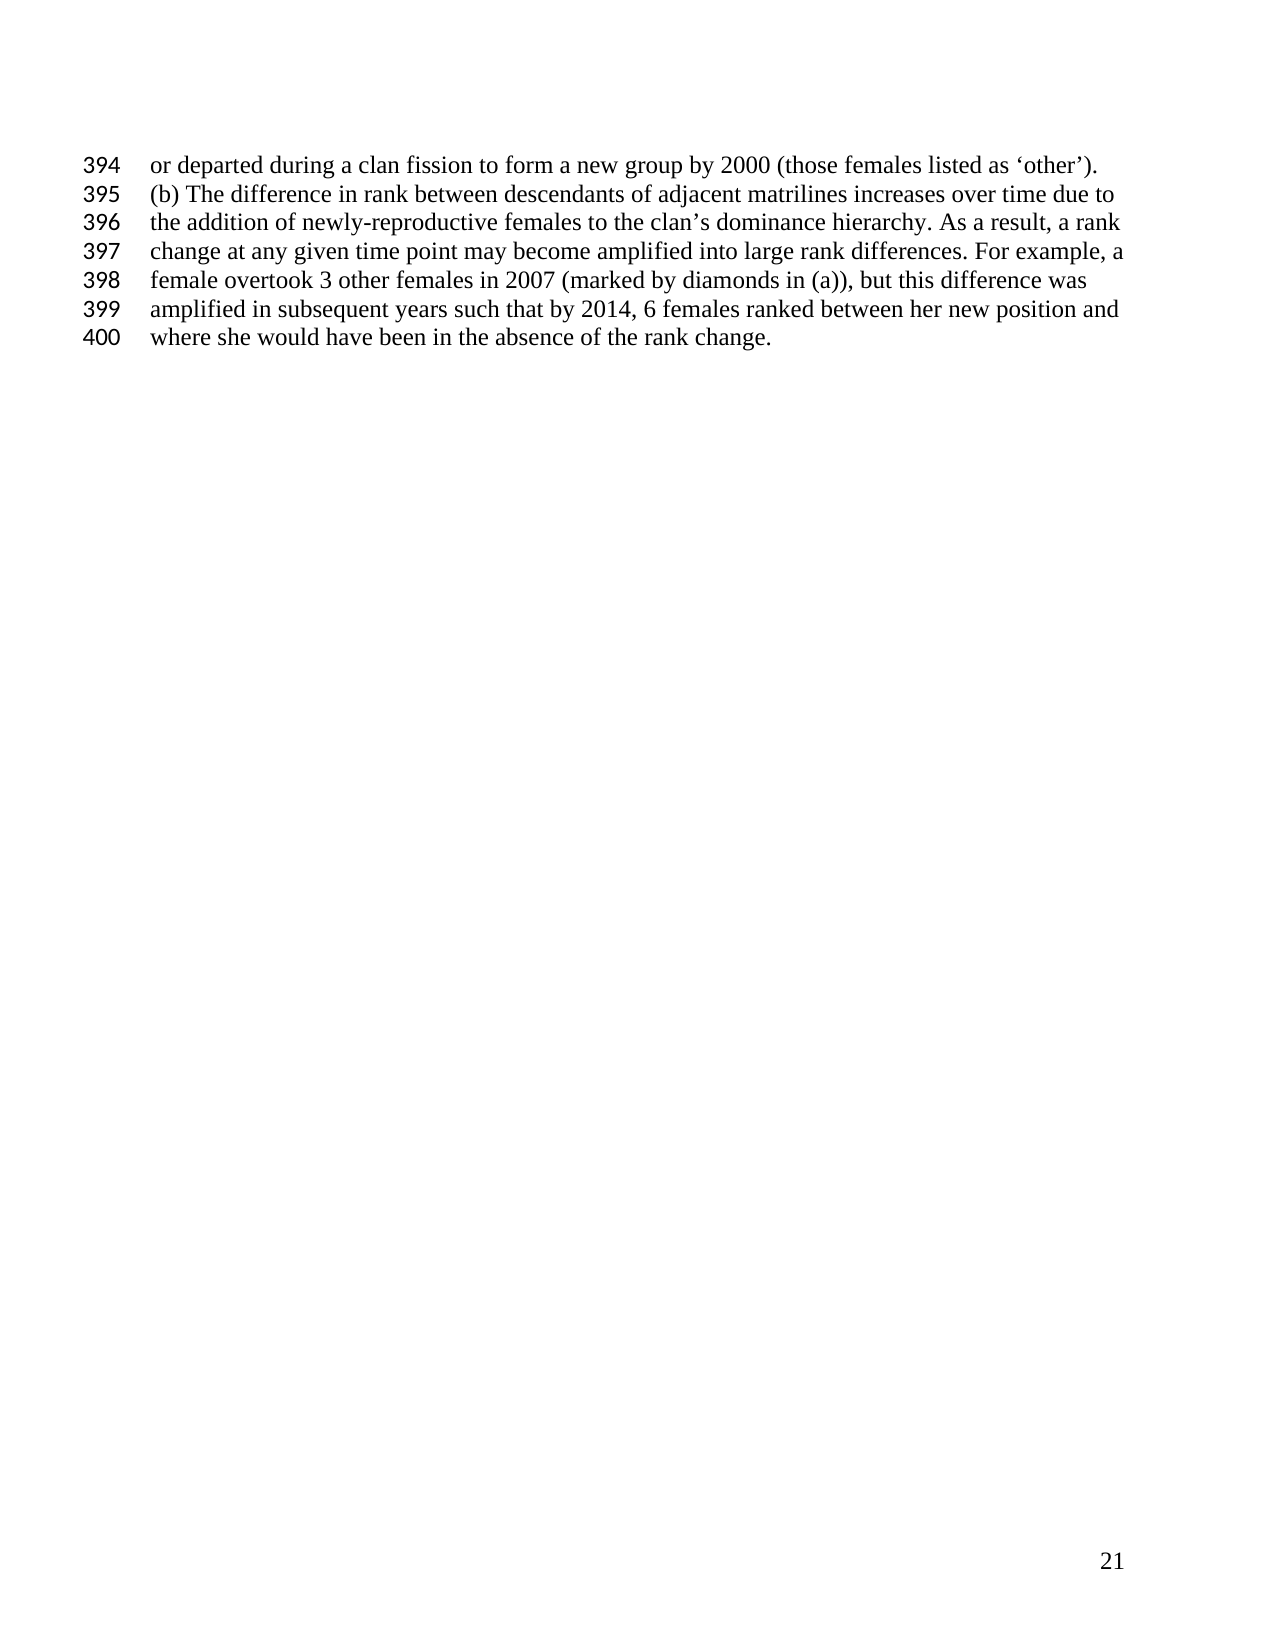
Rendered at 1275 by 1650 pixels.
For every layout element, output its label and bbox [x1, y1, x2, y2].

text [150, 150, 1125, 351]
